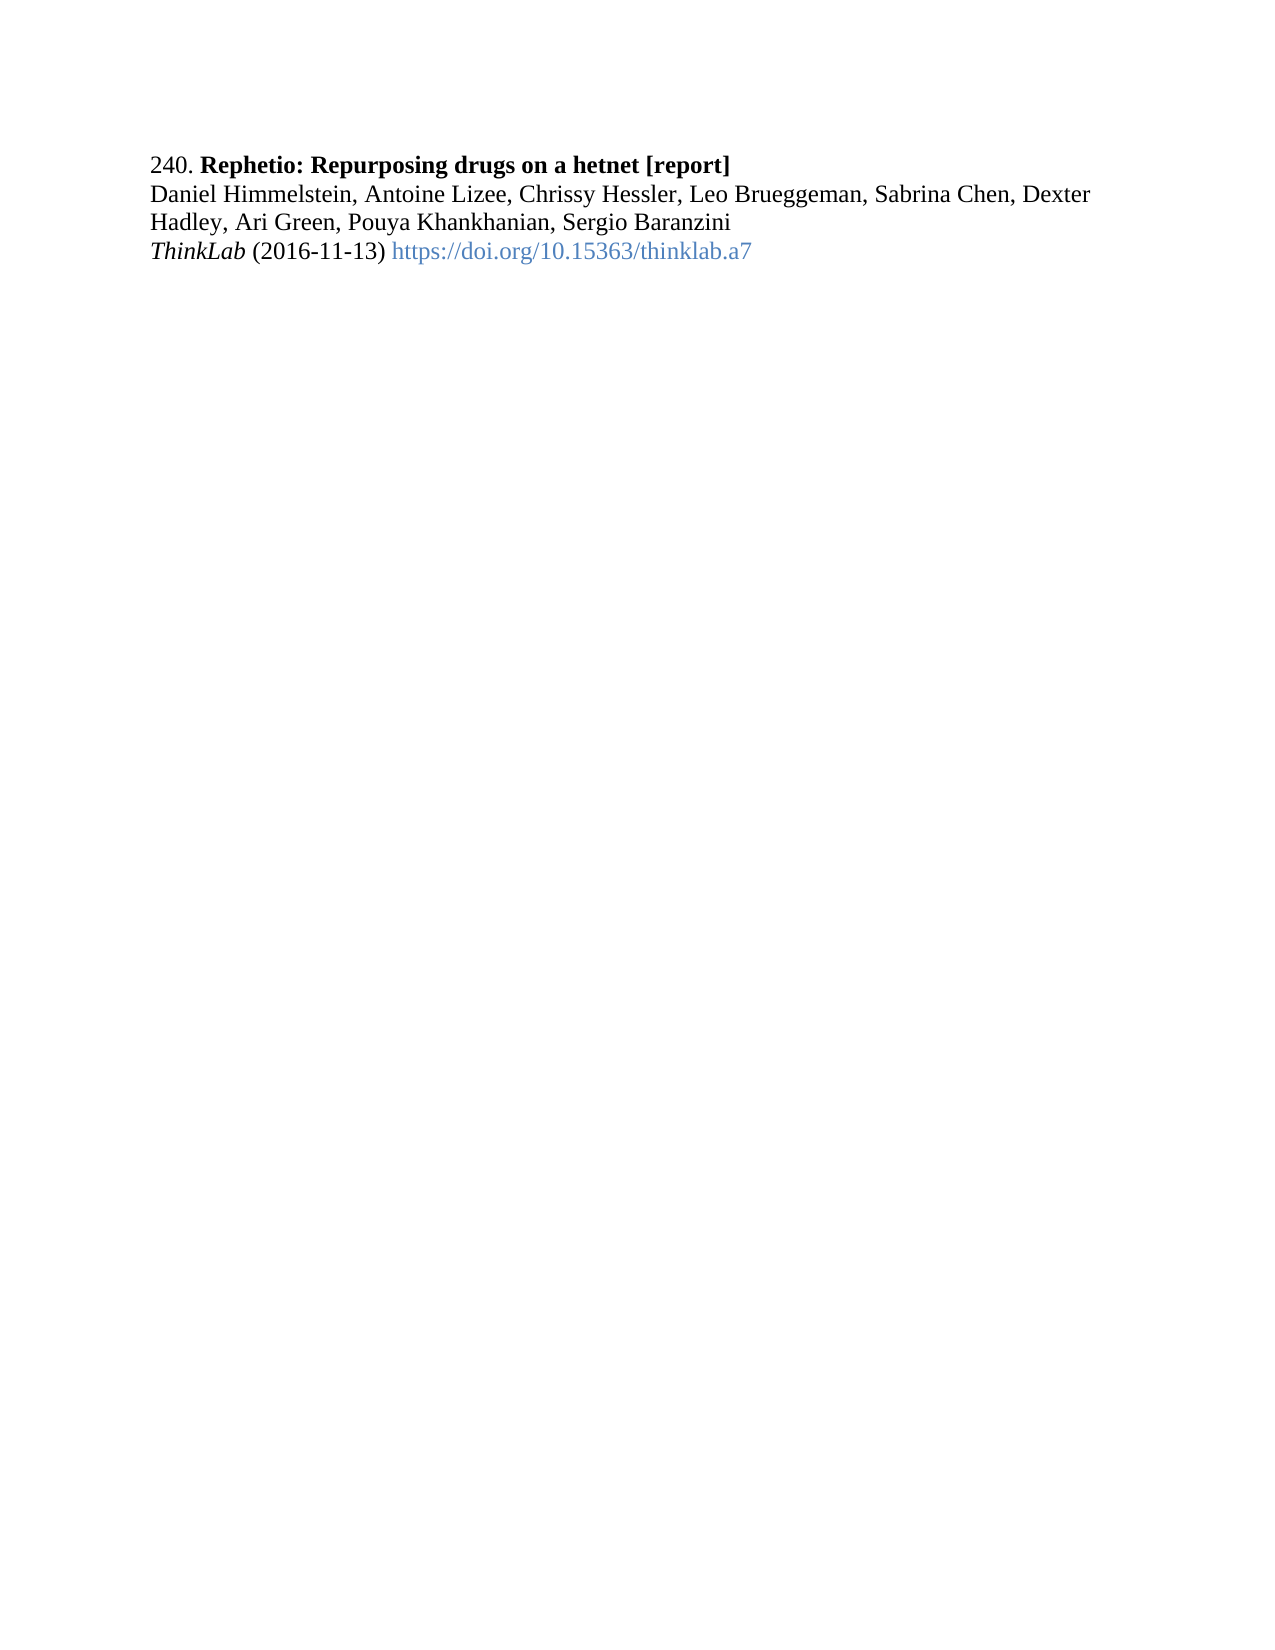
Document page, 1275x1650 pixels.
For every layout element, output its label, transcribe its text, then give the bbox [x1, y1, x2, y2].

text 240. Rephetio: Repurposing drugs on a hetnet [report] Daniel Himmelstein, Antoine Lizee, Chrissy Hessler, Leo Brueggeman, Sabrina Chen, Dexter Hadley, Ari Green, Pouya Khankhanian, Sergio Baranzini ThinkLab (2016-11-13) https://doi.org/10.15363/thinklab.a7 [150, 150, 1125, 265]
